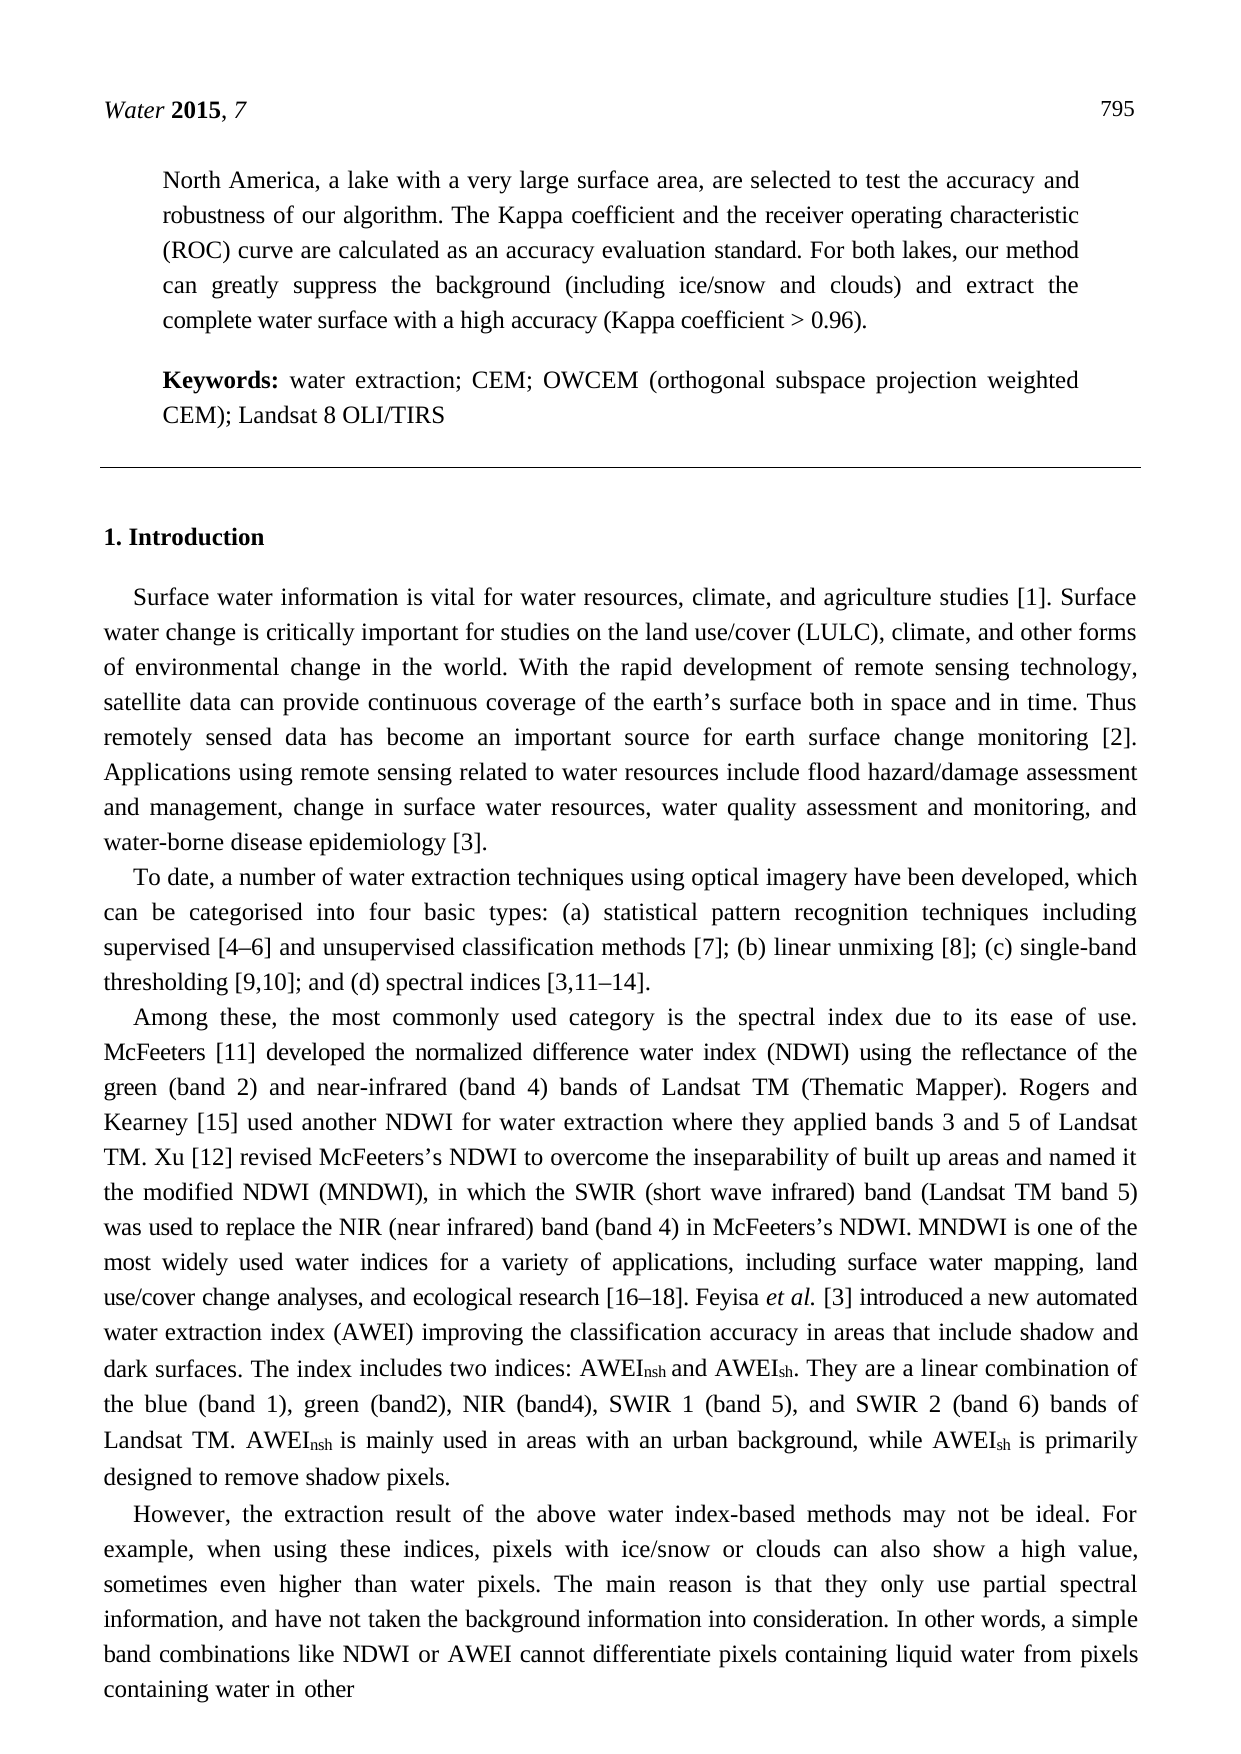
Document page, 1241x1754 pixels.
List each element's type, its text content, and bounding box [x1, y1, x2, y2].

text North America, a lake with a very large surface area, are selected to test the accuracy and robustness of our algorithm. The Kappa coefficient and the receiver operating characteristic (ROC) curve are calculated as an accuracy evaluation standard. For both lakes, our method can greatly suppress the background (including ice/snow and clouds) and extract the complete water surface with a high accuracy (Kappa coefficient > 0.96). [162, 165, 1079, 334]
text However, the extraction result of the above water index-based methods may not be ideal. For example, when using these indices, pixels with ice/snow or clouds can also show a high value, sometimes even higher than water pixels. The main reason is that they only use partial spectral information, and have not taken the background information into consideration. In other words, a simple band combinations like NDWI or AWEI cannot differentiate pixels containing liquid water from pixels containing water in other [103, 1499, 1138, 1703]
text Keywords: water extraction; CEM; OWCEM (orthogonal subspace projection weighted CEM); Landsat 8 OLI/TIRS [162, 365, 1079, 429]
text To date, a number of water extraction techniques using optical imagery have been developed, which can be categorised into four basic types: (a) statistical pattern recognition techniques including supervised [4–6] and unsupervised classification methods [7]; (b) linear unmixing [8]; (c) single-band thresholding [9,10]; and (d) spectral indices [3,11–14]. [103, 862, 1138, 996]
subtitle Introduction [103, 522, 1155, 550]
text Surface water information is vital for water resources, climate, and agriculture studies [1]. Surface water change is critically important for studies on the land use/cover (LULC), climate, and other forms of environmental change in the world. With the rapid development of remote sensing technology, satellite data can provide continuous coverage of the earth’s surface both in space and in time. Thus remotely sensed data has become an important source for earth surface change monitoring [2]. Applications using remote sensing related to water resources include flood hazard/damage assessment and management, change in surface water resources, water quality assessment and monitoring, and water-borne disease epidemiology [3]. [103, 582, 1138, 856]
text Among these, the most commonly used category is the spectral index due to its ease of use. McFeeters [11] developed the normalized difference water index (NDWI) using the reflectance of the green (band 2) and near-infrared (band 4) bands of Landsat TM (Thematic Mapper). Rogers and Kearney [15] used another NDWI for water extraction where they applied bands 3 and 5 of Landsat TM. Xu [12] revised McFeeters’s NDWI to overcome the inseparability of built up areas and named it the modified NDWI (MNDWI), in which the SWIR (short wave infrared) band (Landsat TM band 5) was used to replace the NIR (near infrared) band (band 4) in McFeeters’s NDWI. MNDWI is one of the most widely used water indices for a variety of applications, including surface water mapping, land use/cover change analyses, and ecological research [16–18]. Feyisa et al. [3] introduced a new automated water extraction index (AWEI) improving the classification accuracy in areas that include shadow and dark surfaces. The index includes two indices: AWEInsh and AWEIsh. They are a linear combination of the blue (band 1), green (band2), NIR (band4), SWIR 1 (band 5), and SWIR 2 (band 6) bands of Landsat TM. AWEInsh is mainly used in areas with an urban background, while AWEIsh is primarily designed to remove shadow pixels. [103, 1002, 1138, 1492]
